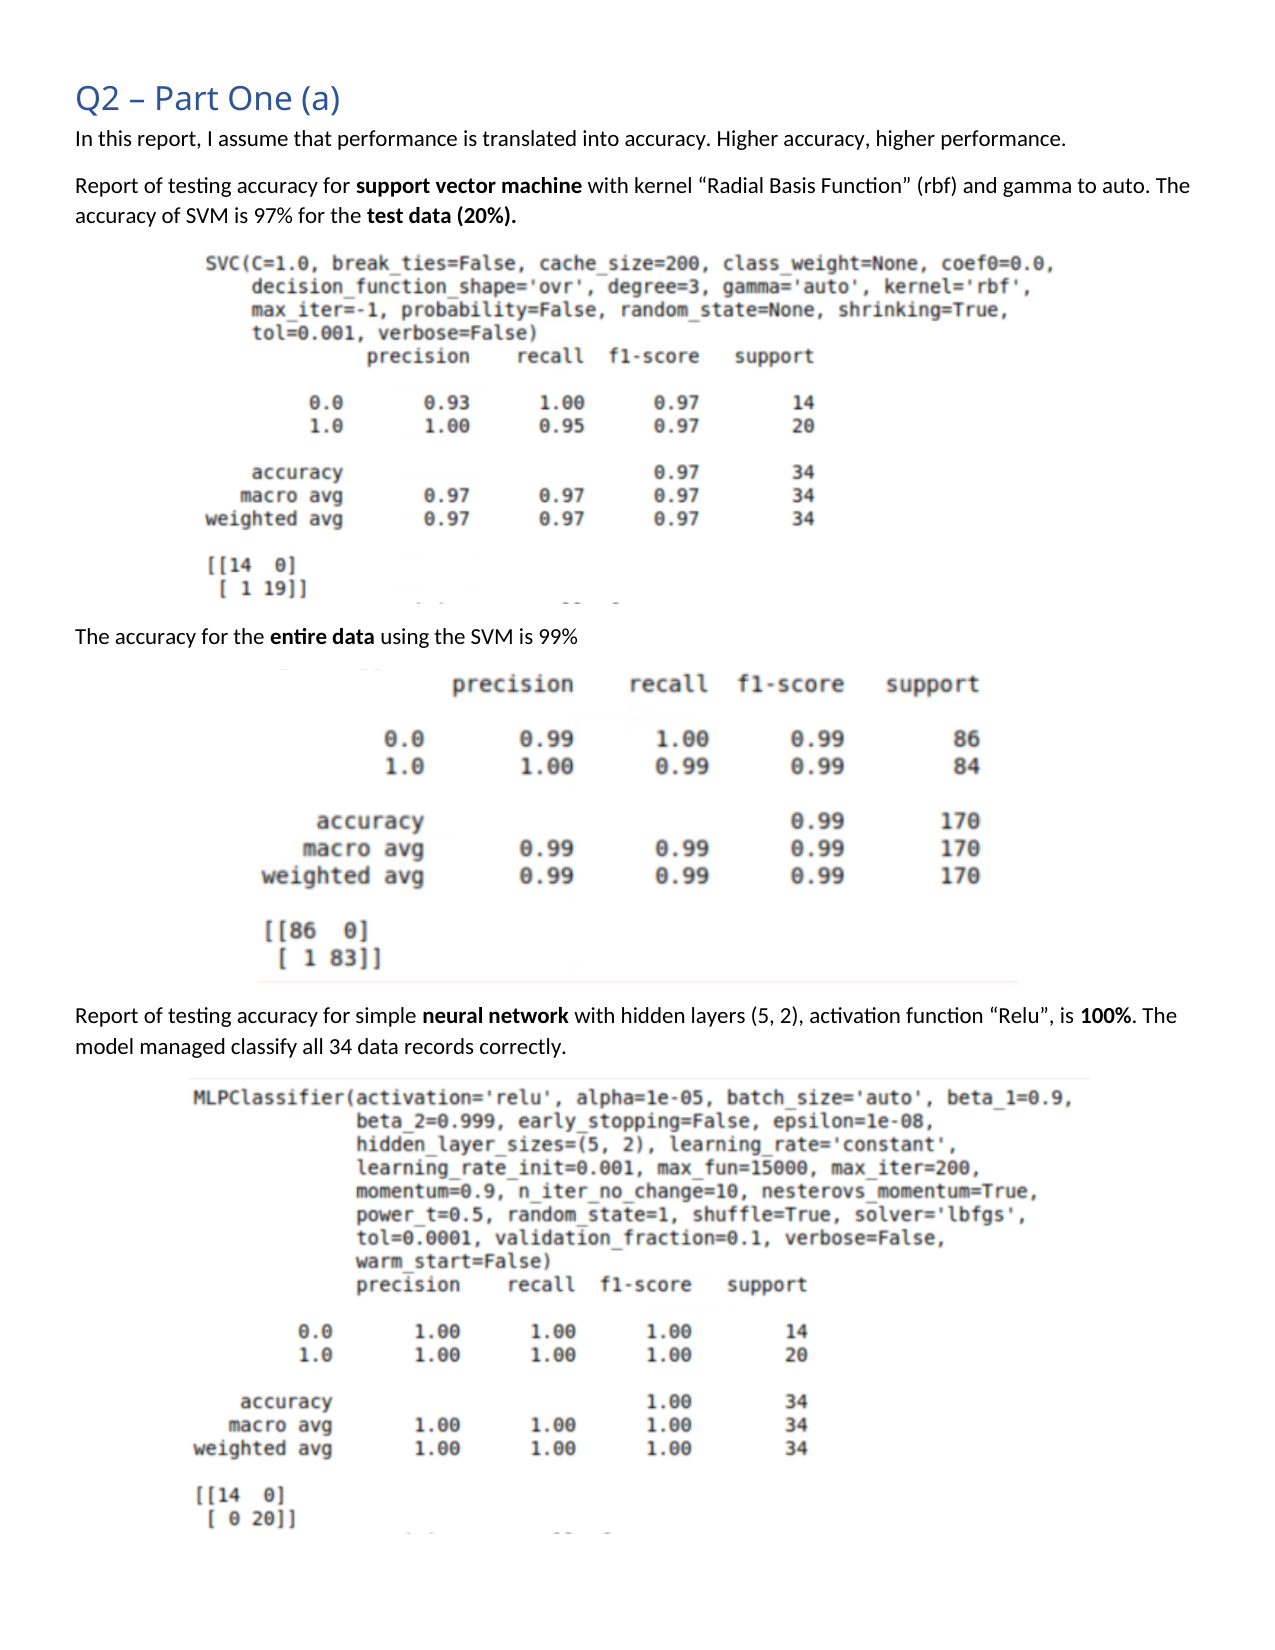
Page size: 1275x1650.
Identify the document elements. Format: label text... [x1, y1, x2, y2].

picture [185, 1078, 1090, 1534]
picture [257, 669, 1018, 983]
text Report of testing accuracy for simple neural network with hidden layers (5, 2), activation function “Relu”, is 100%. The model managed classify all 34 data records correctly. [75, 1002, 1200, 1060]
picture [194, 247, 1081, 604]
text In this report, I assume that performance is translated into accuracy. Higher accuracy, higher performance. [75, 124, 1200, 152]
text Report of testing accuracy for support vector machine with kernel “Radial Basis Function” (rbf) and gamma to auto. The accuracy of SVM is 97% for the test data (20%). [75, 171, 1200, 229]
text The accuracy for the entire data using the SVM is 99% [75, 622, 1200, 650]
subtitle Q2 – Part One (a) [75, 75, 1200, 120]
